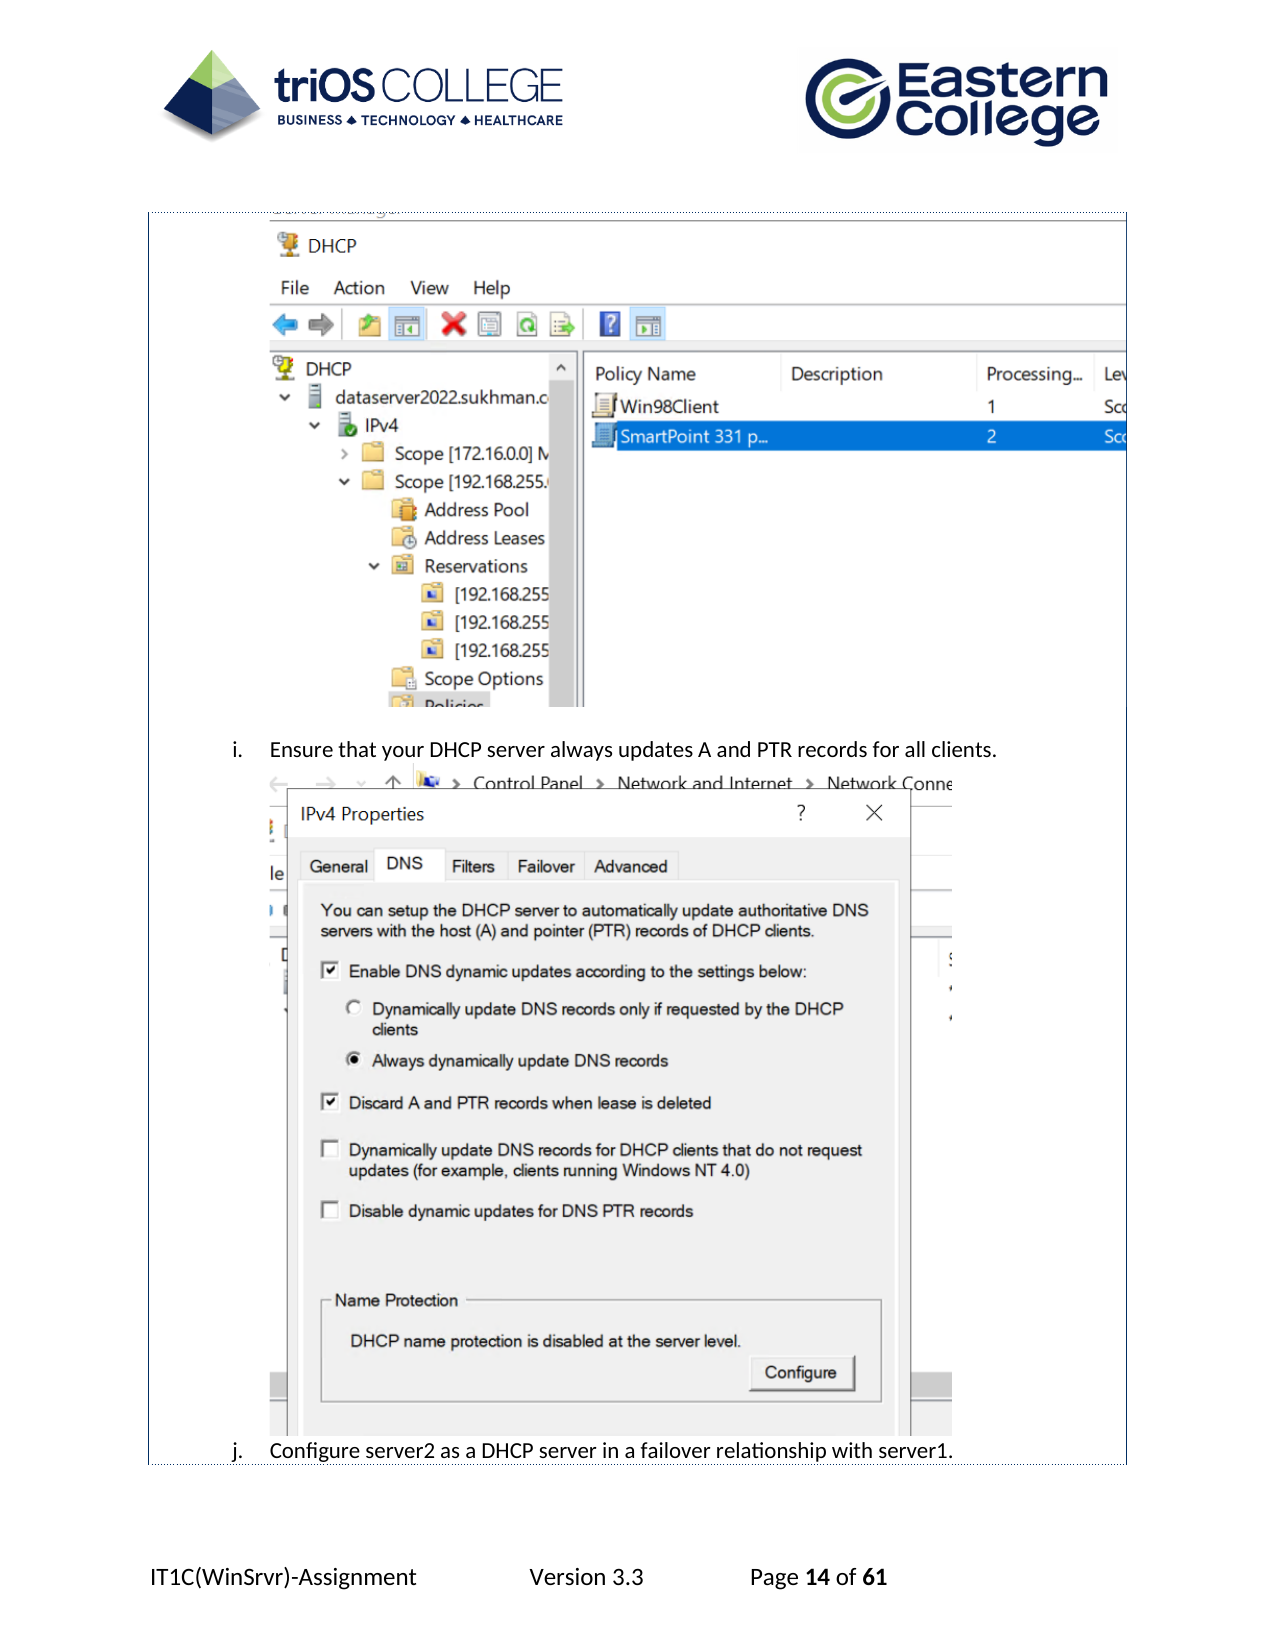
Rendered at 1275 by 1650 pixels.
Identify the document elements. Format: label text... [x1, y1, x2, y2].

picture [150, 45, 1125, 159]
picture [269, 213, 1127, 707]
picture [269, 763, 952, 1436]
